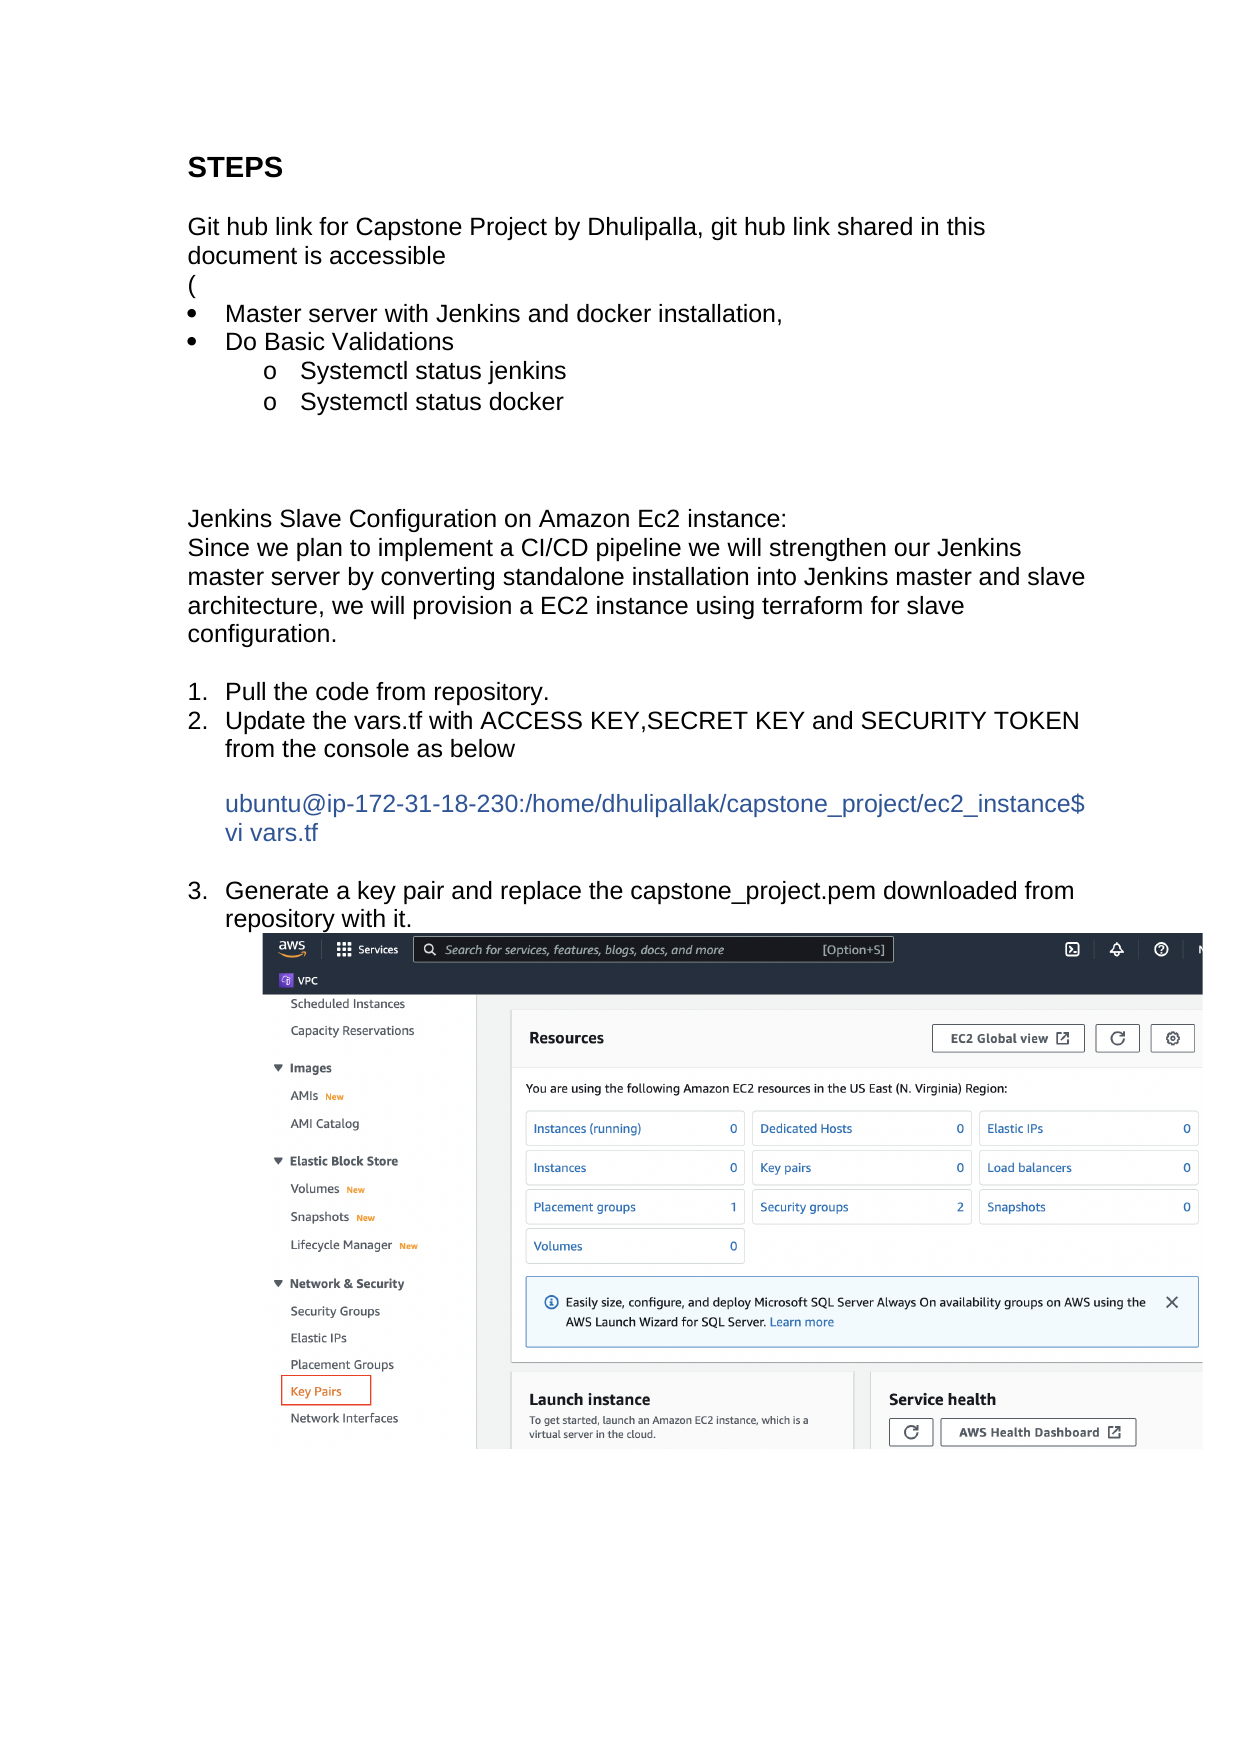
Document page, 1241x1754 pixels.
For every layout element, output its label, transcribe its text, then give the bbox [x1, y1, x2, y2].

picture [262, 933, 1203, 1449]
text Since we plan to implement a CI/CD pipeline we will strengthen our Jenkins master server by converting standalone installation into Jenkins master and slave architecture, we will provision a EC2 instance using terraform for slave configuration. [187, 533, 1090, 648]
list ubuntu@ip-172-31-18-230:/home/dhulipallak/capstone_project/ec2_instance$ vi vars.tf [225, 789, 1090, 847]
text STEPS [150, 150, 1090, 183]
text Git hub link for Capstone Project by Dhulipalla, git hub link shared in this document is accessible [187, 212, 1090, 270]
list Systemctl status jenkins [262, 356, 1090, 387]
list Update the vars.tf with ACCESS KEY,SECRET KEY and SECURITY TOKEN from the console as below [187, 706, 1090, 763]
list Generate a key pair and replace the capstone_project.pem downloaded from repository with it. [187, 876, 1090, 933]
list Systemctl status docker [262, 387, 1090, 418]
text Jenkins Slave Configuration on Amazon Ec2 instance: [150, 504, 1090, 533]
list Do Basic Validations [187, 327, 1090, 356]
text ( [187, 270, 1090, 298]
list Master server with Jenkins and docker installation, [187, 298, 1090, 327]
list Pull the code from repository. [187, 677, 1090, 706]
